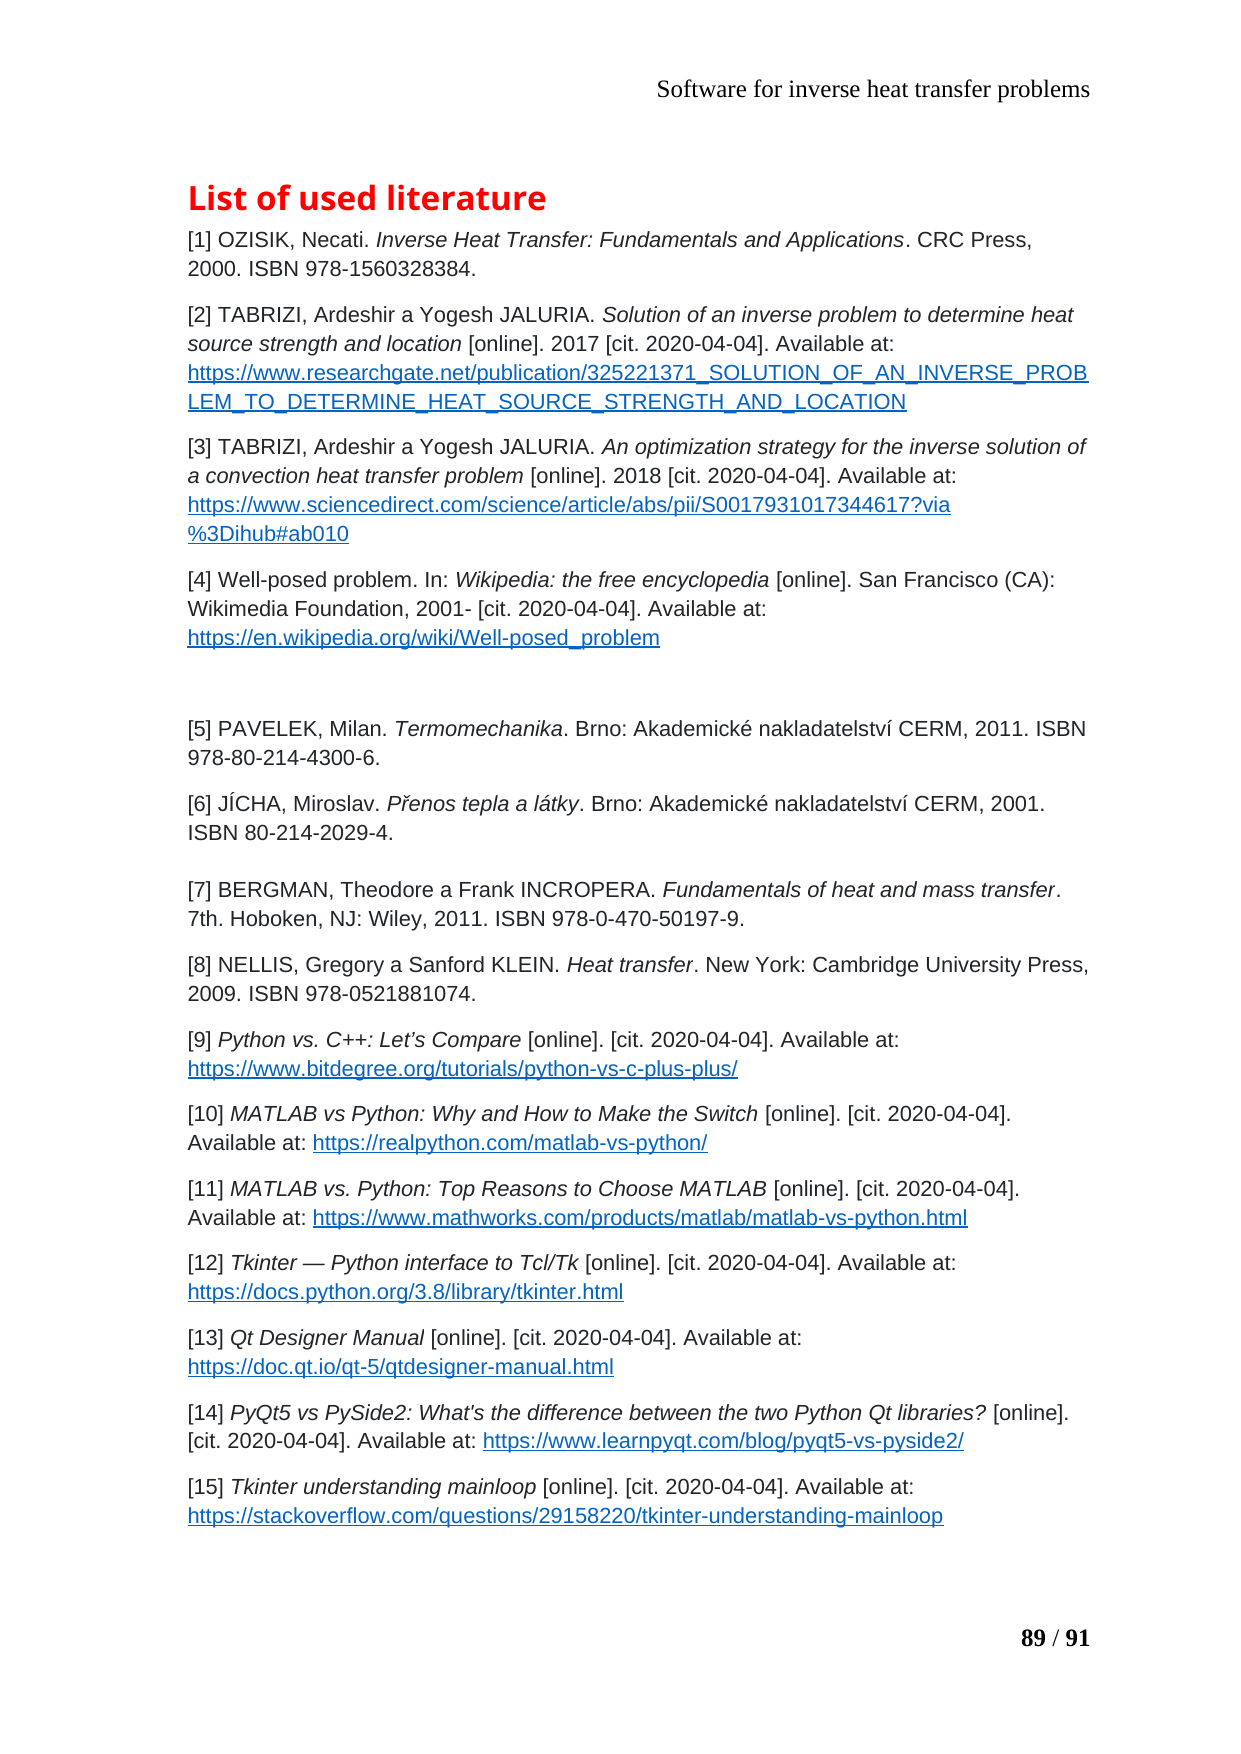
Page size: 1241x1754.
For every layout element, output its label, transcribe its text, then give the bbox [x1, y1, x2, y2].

text [5] PAVELEK, Milan. Termomechanika. Brno: Akademické nakladatelství CERM, 2011. ISBN 978-80-214-4300-6. [187, 716, 1090, 770]
text [15] Tkinter understanding mainloop [online]. [cit. 2020-04-04]. Available at: https://stackoverflow.com/questions/29158220/tkinter-understanding-mainloop [187, 1474, 1090, 1528]
text [7] BERGMAN, Theodore a Frank INCROPERA. Fundamentals of heat and mass transfer. 7th. Hoboken, NJ: Wiley, 2011. ISBN 978-0-470-50197-9. [187, 877, 1090, 932]
text [2] TABRIZI, Ardeshir a Yogesh JALURIA. Solution of an inverse problem to determine heat source strength and location [online]. 2017 [cit. 2020-04-04]. Available at: https://www.researchgate.net/publication/325221371_SOLUTION_OF_AN_INVERSE_PROBLEM_TO_DETERMINE_HEAT_SOURCE_STRENGTH_AND_LOCATION [187, 302, 1090, 414]
text [8] NELLIS, Gregory a Sanford KLEIN. Heat transfer. New York: Cambridge University Press, 2009. ISBN 978-0521881074. [187, 952, 1090, 1006]
subtitle List of used literature [187, 175, 1090, 220]
text [13] Qt Designer Manual [online]. [cit. 2020-04-04]. Available at: https://doc.qt.io/qt-5/qtdesigner-manual.html [187, 1325, 1090, 1379]
text [1] OZISIK, Necati. Inverse Heat Transfer: Fundamentals and Applications. CRC Press, 2000. ISBN 978-1560328384.formuláře [187, 227, 1090, 281]
text [14] PyQt5 vs PySide2: What's the difference between the two Python Qt libraries? [online]. [cit. 2020-04-04]. Available at: https://www.learnpyqt.com/blog/pyqt5-vs-pyside2/ [187, 1399, 1090, 1454]
text [10] MATLAB vs Python: Why and How to Make the Switch [online]. [cit. 2020-04-04]. Available at: https://realpython.com/matlab-vs-python/ [187, 1101, 1090, 1155]
text [9] Python vs. C++: Let’s Compare [online]. [cit. 2020-04-04]. Available at: https://www.bitdegree.org/tutorials/python-vs-c-plus-plus/ [187, 1027, 1090, 1081]
text [11] MATLAB vs. Python: Top Reasons to Choose MATLAB [online]. [cit. 2020-04-04]. Available at: https://www.mathworks.com/products/matlab/matlab-vs-python.html [187, 1176, 1090, 1230]
text [6] JÍCHA, Miroslav. Přenos tepla a látky. Brno: Akademické nakladatelství CERM, 2001. ISBN 80-214-2029-4. [187, 791, 1090, 845]
text [4] Well-posed problem. In: Wikipedia: the free encyclopedia [online]. San Francisco (CA): Wikimedia Foundation, 2001- [cit. 2020-04-04]. Available at: https://en.wikipedia.org/wiki/Well-posed_problemZačátek [187, 567, 1090, 650]
text [12] Tkinter — Python interface to Tcl/Tk [online]. [cit. 2020-04-04]. Available at: https://docs.python.org/3.8/library/tkinter.html [187, 1250, 1090, 1304]
text [3] TABRIZI, Ardeshir a Yogesh JALURIA. An optimization strategy for the inverse solution of a convection heat transfer problem [online]. 2018 [cit. 2020-04-04]. Available at: https://www.sciencedirect.com/science/article/abs/pii/S0017931017344617?via%3Dihub#ab010 [187, 434, 1090, 546]
